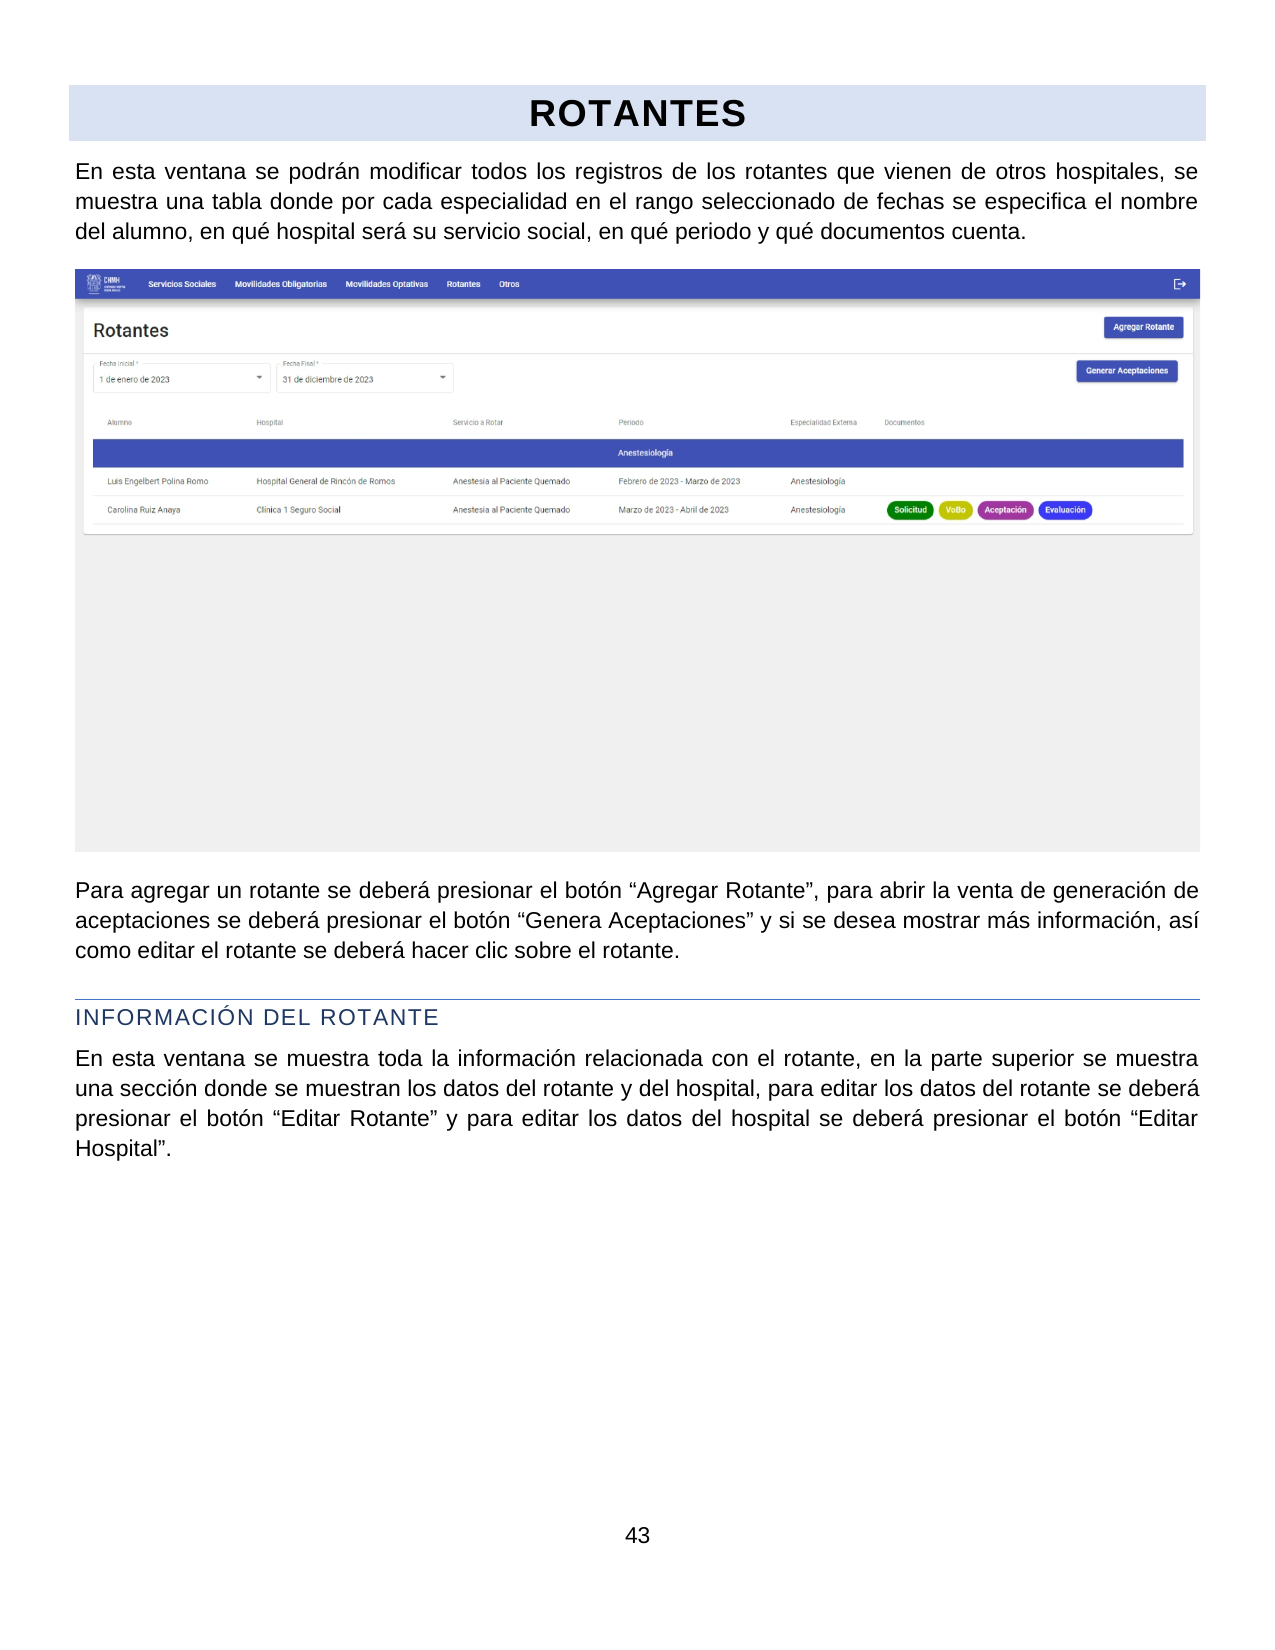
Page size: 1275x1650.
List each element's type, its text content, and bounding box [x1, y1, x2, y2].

text En esta ventana se podrán modificar todos los registros de los rotantes que vienen de otros hospitales, se muestra una tabla donde por cada especialidad en el rango seleccionado de fechas se especifica el nombre del alumno, en qué hospital será su servicio social, en qué periodo y qué documentos cuenta. [75, 158, 1200, 245]
text Para agregar un rotante se deberá presionar el botón “Agregar Rotante”, para abrir la venta de generación de aceptaciones se deberá presionar el botón “Genera Aceptaciones” y si se desea mostrar más información, así como editar el rotante se deberá hacer clic sobre el rotante. [75, 877, 1200, 963]
subtitle Información del Rotante [75, 1000, 1200, 1031]
subtitle Rotantes [75, 92, 1200, 135]
picture [75, 269, 1200, 852]
text En esta ventana se muestra toda la información relacionada con el rotante, en la parte superior se muestra una sección donde se muestran los datos del rotante y del hospital, para editar los datos del rotante se deberá presionar el botón “Editar Rotante” y para editar los datos del hospital se deberá presionar el botón “Editar Hospital”. [75, 1045, 1200, 1162]
